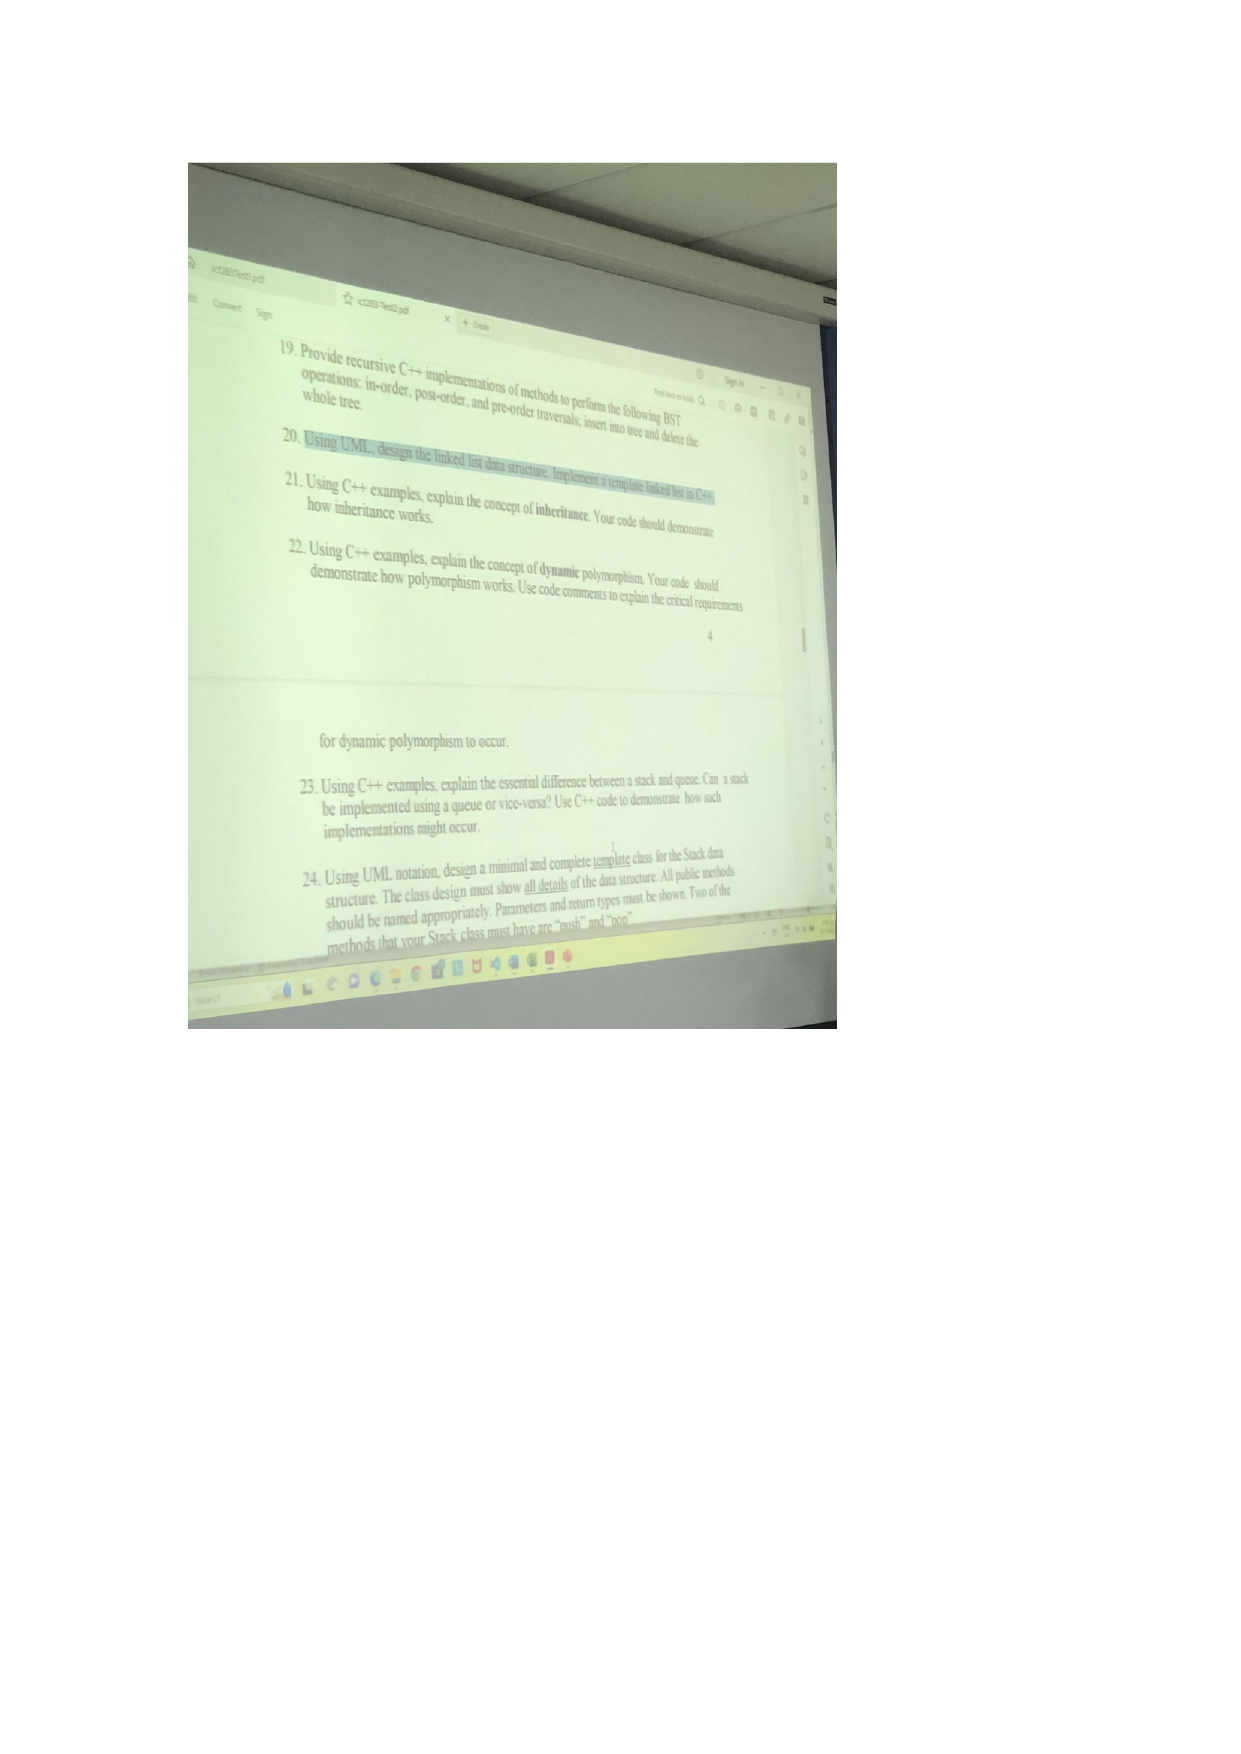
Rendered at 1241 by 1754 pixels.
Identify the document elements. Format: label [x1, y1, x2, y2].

picture [188, 164, 837, 1028]
